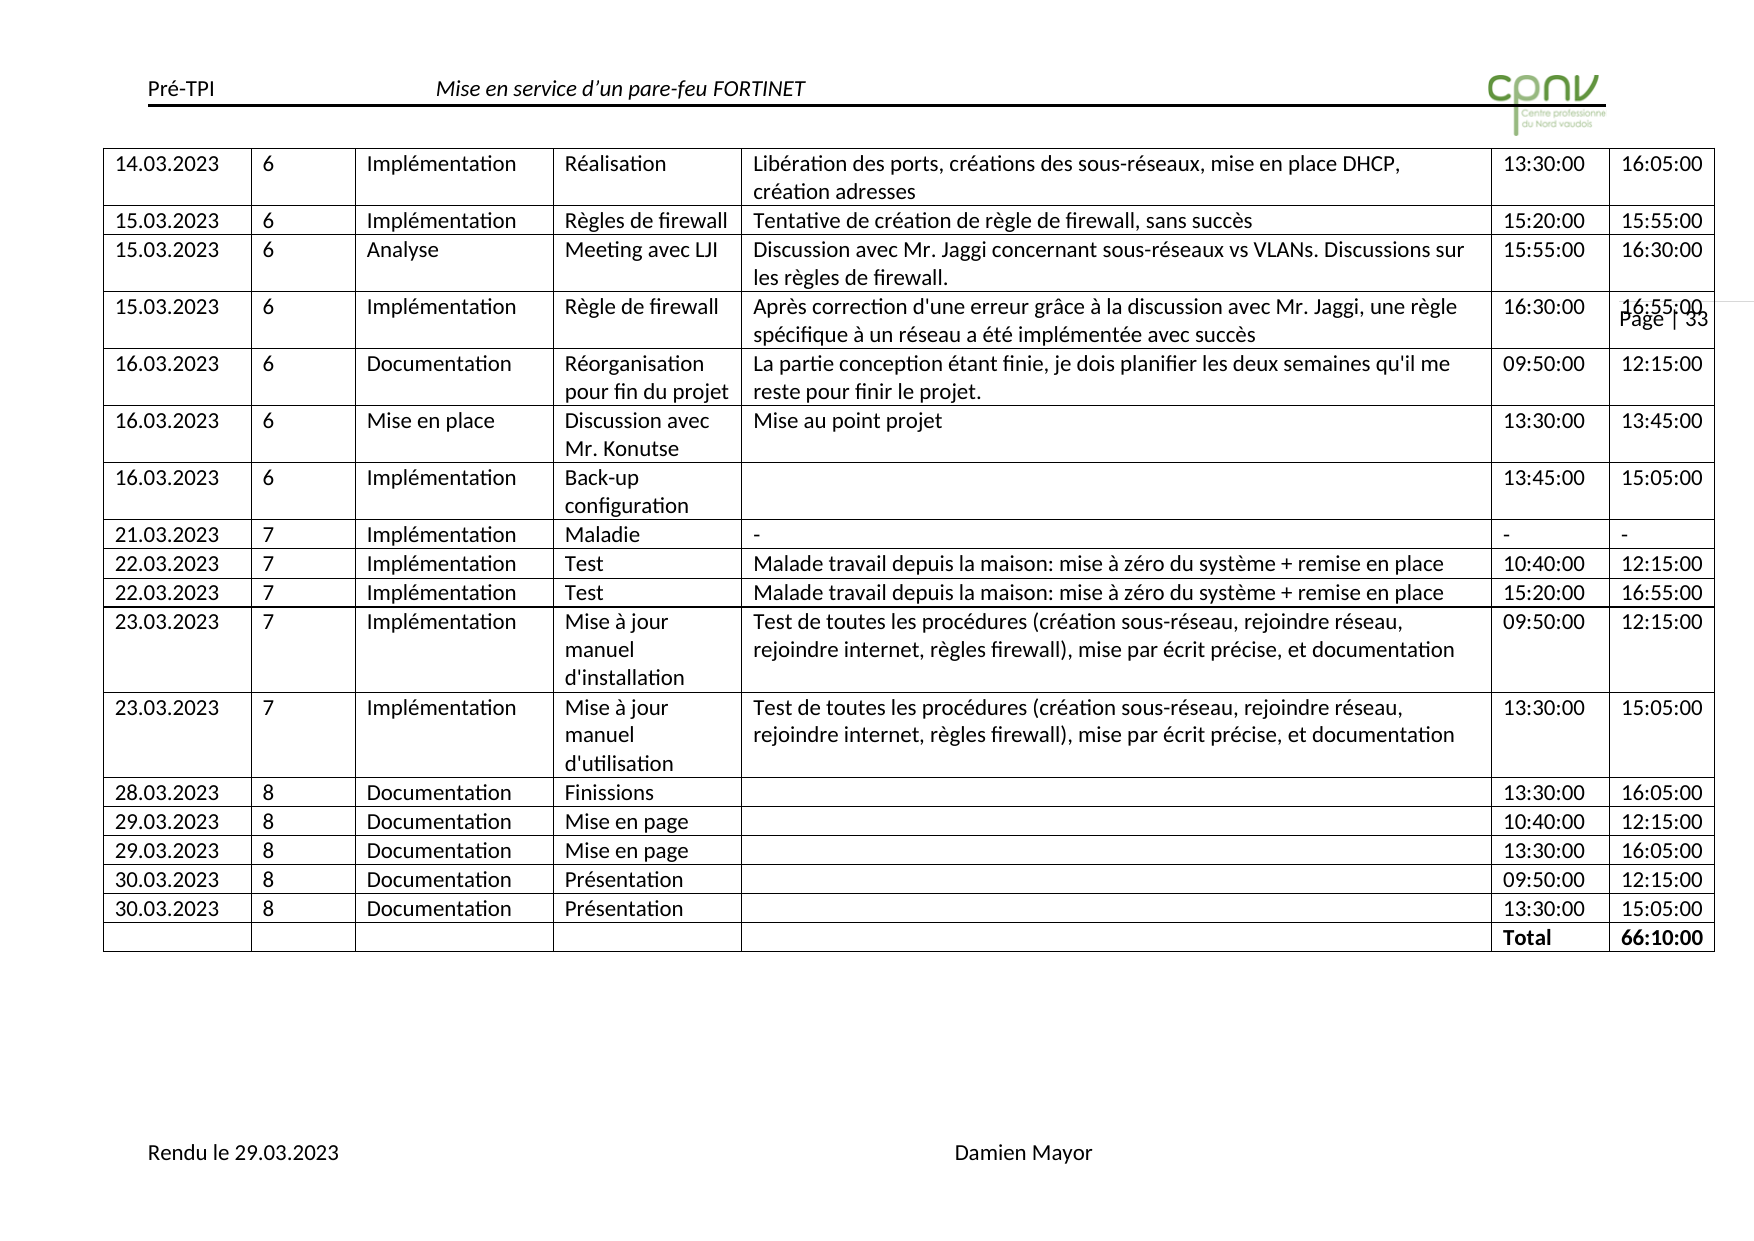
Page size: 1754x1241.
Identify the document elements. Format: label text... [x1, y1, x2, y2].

table_cell - [1492, 520, 1609, 548]
table_cell 15:05:00 [1610, 693, 1714, 777]
table_cell [742, 836, 1491, 864]
table_cell 13:30:00 [1492, 836, 1609, 864]
table_cell 22.03.2023 [104, 549, 251, 577]
table_cell [742, 865, 1491, 893]
table_cell 13:45:00 [1492, 463, 1609, 519]
table_cell 30.03.2023 [104, 894, 251, 922]
table_cell Tentative de création de règle de firewall, sans succès [742, 206, 1491, 234]
table_cell 12:15:00 [1610, 349, 1714, 405]
table_cell 16.03.2023 [104, 349, 251, 405]
table_cell [742, 894, 1491, 922]
table_cell 15:05:00 [1610, 463, 1714, 519]
table_cell Implémentation [356, 579, 553, 606]
table_cell Présentation [554, 894, 741, 922]
table_cell 6 [252, 292, 355, 348]
table_cell 8 [252, 836, 355, 864]
table_cell Implémentation [356, 149, 553, 205]
table_cell 15:05:00 [1610, 894, 1714, 922]
table_cell 10:40:00 [1492, 549, 1609, 577]
table_cell 15.03.2023 [104, 235, 251, 291]
table_cell - [1610, 520, 1714, 548]
table_cell 8 [252, 807, 355, 835]
table_cell 21.03.2023 [104, 520, 251, 548]
table_cell 6 [252, 149, 355, 205]
table_cell Test de toutes les procédures (création sous-réseau, rejoindre réseau, rejoindre internet, règles firewall), mise par écrit précise, et documentation [742, 693, 1491, 777]
table_cell 7 [252, 579, 355, 606]
table_cell 13:45:00 [1610, 406, 1714, 462]
table_cell [252, 923, 355, 951]
table_cell 16:55:00 [1610, 292, 1714, 348]
table_cell Test [554, 549, 741, 577]
table_cell Réalisation [554, 149, 741, 205]
table_cell 16.03.2023 [104, 463, 251, 519]
table_cell Documentation [356, 778, 553, 806]
table_cell Règle de firewall [554, 292, 741, 348]
table_cell 7 [252, 608, 355, 692]
table_cell Implémentation [356, 693, 553, 777]
table_cell Règles de firewall [554, 206, 741, 234]
table_cell [104, 923, 251, 951]
table_cell Total [1492, 923, 1609, 951]
table_cell Mise en place [356, 406, 553, 462]
table_cell 10:40:00 [1492, 807, 1609, 835]
table_cell Discussion avec Mr. Konutse [554, 406, 741, 462]
table_cell Analyse [356, 235, 553, 291]
table_cell 13:30:00 [1492, 894, 1609, 922]
table_cell Après correction d'une erreur grâce à la discussion avec Mr. Jaggi, une règle spécifique à un réseau a été implémentée avec succès [742, 292, 1491, 348]
table_cell 15:20:00 [1492, 206, 1609, 234]
table_cell 15.03.2023 [104, 206, 251, 234]
table_cell 14.03.2023 [104, 149, 251, 205]
table_cell 29.03.2023 [104, 807, 251, 835]
table_cell Présentation [554, 865, 741, 893]
table_cell 12:15:00 [1610, 549, 1714, 577]
table_cell La partie conception étant finie, je dois planifier les deux semaines qu'il me reste pour finir le projet. [742, 349, 1491, 405]
table_cell 16:05:00 [1610, 778, 1714, 806]
table_cell 6 [252, 235, 355, 291]
table_cell [356, 923, 553, 951]
table_cell 15.03.2023 [104, 292, 251, 348]
table_cell [742, 463, 1491, 519]
table_cell Test [554, 579, 741, 606]
table_cell Implémentation [356, 608, 553, 692]
table_cell 7 [252, 549, 355, 577]
table_cell Documentation [356, 836, 553, 864]
table_cell 15:20:00 [1492, 579, 1609, 606]
table_cell [554, 923, 741, 951]
table_cell 7 [252, 520, 355, 548]
table_cell Documentation [356, 349, 553, 405]
table_cell Mise en page [554, 836, 741, 864]
table_cell Test de toutes les procédures (création sous-réseau, rejoindre réseau, rejoindre internet, règles firewall), mise par écrit précise, et documentation [742, 608, 1491, 692]
table_cell 16:05:00 [1610, 149, 1714, 205]
table_cell 8 [252, 865, 355, 893]
table_cell 15:55:00 [1610, 206, 1714, 234]
table_cell 12:15:00 [1610, 608, 1714, 692]
table_cell 13:30:00 [1492, 406, 1609, 462]
table_cell 23.03.2023 [104, 608, 251, 692]
table_cell 09:50:00 [1492, 865, 1609, 893]
table_cell 6 [252, 206, 355, 234]
table_cell 16:30:00 [1492, 292, 1609, 348]
table_cell 6 [252, 349, 355, 405]
table_cell Implémentation [356, 206, 553, 234]
table_cell 66:10:00 [1610, 923, 1714, 951]
table_cell 12:15:00 [1610, 865, 1714, 893]
table_cell 16:30:00 [1610, 235, 1714, 291]
table_cell Back-up configuration [554, 463, 741, 519]
table_cell Maladie [554, 520, 741, 548]
table_cell 6 [252, 463, 355, 519]
table_cell Documentation [356, 807, 553, 835]
table_cell Mise à jour manuel d'utilisation [554, 693, 741, 777]
table_cell 15:55:00 [1492, 235, 1609, 291]
table_cell - [742, 520, 1491, 548]
table_cell Malade travail depuis la maison: mise à zéro du système + remise en place [742, 549, 1491, 577]
table_cell 09:50:00 [1492, 349, 1609, 405]
table_cell 8 [252, 778, 355, 806]
table_cell 16:55:00 [1610, 579, 1714, 606]
table_cell Documentation [356, 894, 553, 922]
table_cell Implémentation [356, 549, 553, 577]
table_cell 22.03.2023 [104, 579, 251, 606]
table_cell Mise au point projet [742, 406, 1491, 462]
table_cell Implémentation [356, 520, 553, 548]
table_cell 13:30:00 [1492, 778, 1609, 806]
table_cell 12:15:00 [1610, 807, 1714, 835]
table_cell [742, 778, 1491, 806]
table_cell Malade travail depuis la maison: mise à zéro du système + remise en place [742, 579, 1491, 606]
table_cell 16:05:00 [1610, 836, 1714, 864]
table_cell [742, 807, 1491, 835]
table_cell 13:30:00 [1492, 693, 1609, 777]
table_cell 29.03.2023 [104, 836, 251, 864]
table_cell Implémentation [356, 292, 553, 348]
table_cell Documentation [356, 865, 553, 893]
table_cell Mise à jour manuel d'installation [554, 608, 741, 692]
table_cell 13:30:00 [1492, 149, 1609, 205]
table_cell Réorganisation pour fin du projet [554, 349, 741, 405]
table_cell Finissions [554, 778, 741, 806]
table_cell Libération des ports, créations des sous-réseaux, mise en place DHCP, création adresses [742, 149, 1491, 205]
table_cell 7 [252, 693, 355, 777]
table_cell Implémentation [356, 463, 553, 519]
table_cell 16.03.2023 [104, 406, 251, 462]
table_cell Discussion avec Mr. Jaggi concernant sous-réseaux vs VLANs. Discussions sur les règles de firewall. [742, 235, 1491, 291]
table_cell 23.03.2023 [104, 693, 251, 777]
table_cell 8 [252, 894, 355, 922]
table_cell 30.03.2023 [104, 865, 251, 893]
table_cell Mise en page [554, 807, 741, 835]
table_cell 6 [252, 406, 355, 462]
table_cell [742, 923, 1491, 951]
table_cell Meeting avec LJI [554, 235, 741, 291]
table_cell 28.03.2023 [104, 778, 251, 806]
table_cell 09:50:00 [1492, 608, 1609, 692]
